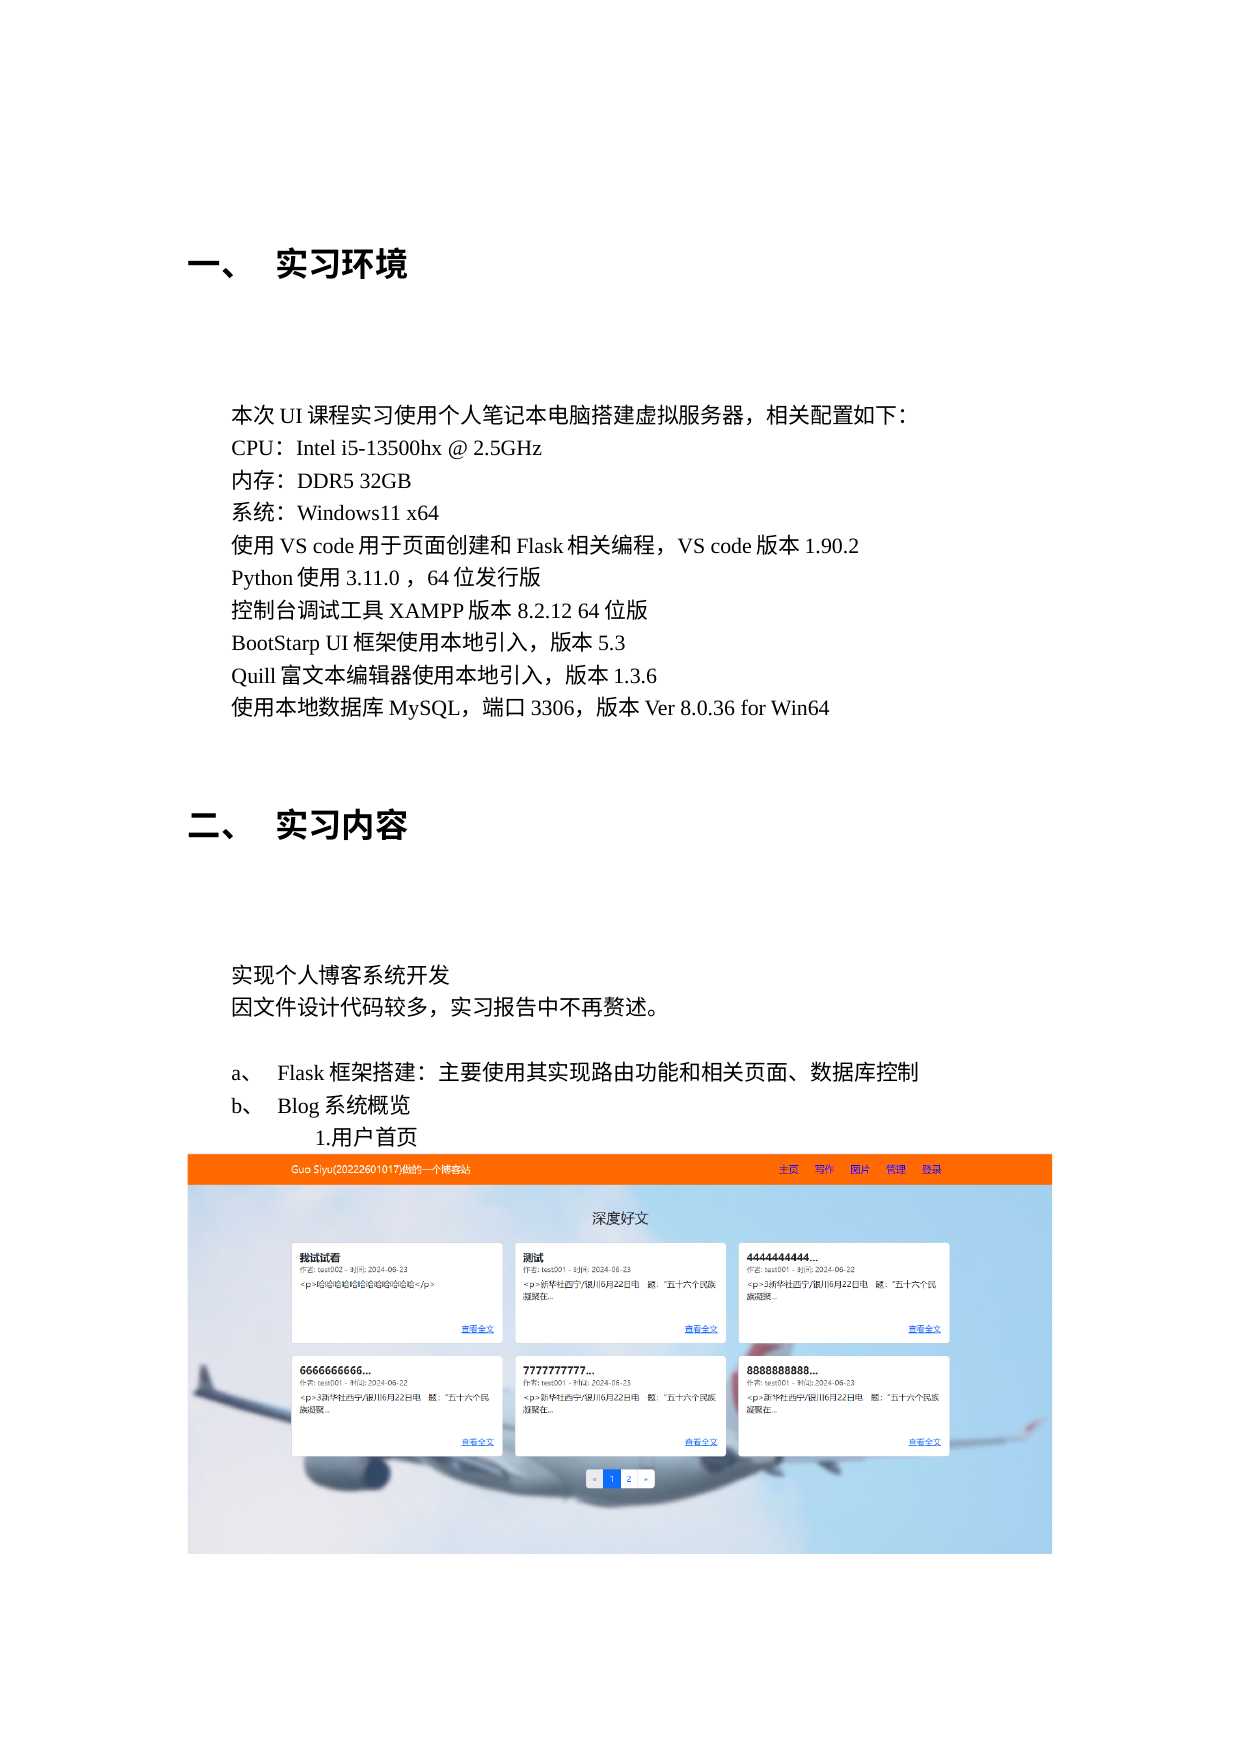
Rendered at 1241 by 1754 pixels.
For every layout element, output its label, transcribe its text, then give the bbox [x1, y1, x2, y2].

picture [187, 1152, 1053, 1554]
text 控制台调试工具XAMPP 版本 8.2.12 64位版 [231, 592, 1053, 625]
subtitle 实习环境 [187, 230, 1053, 295]
text 实现个人博客系统开发 [231, 957, 1053, 990]
text 本次UI课程实习使用个人笔记本电脑搭建虚拟服务器，相关配置如下： [231, 397, 1053, 430]
text 使用VS code用于页面创建和Flask相关编程，VS code版本1.90.2 [231, 527, 1053, 560]
text BootStarp UI框架使用本地引入，版本5.3 [231, 625, 1053, 657]
text 使用本地数据库MySQL，端口3306，版本Ver 8.0.36 for Win64 [231, 690, 1053, 722]
text Python使用3.11.0 ，64位发行版 [231, 560, 1053, 592]
text Quill富文本编辑器使用本地引入，版本1.3.6 [231, 657, 1053, 690]
list Flask框架搭建：主要使用其实现路由功能和相关页面、数据库控制 [231, 1055, 1053, 1087]
list Blog系统概览 [231, 1087, 1053, 1120]
subtitle 实习内容 [187, 790, 1053, 855]
text 系统：Windows11 x64 [231, 495, 1053, 527]
text CPU：Intel i5-13500hx @ 2.5GHz [231, 430, 1053, 462]
text 1.用户首页 [314, 1120, 1053, 1152]
text 因文件设计代码较多，实习报告中不再赘述。 [231, 990, 1053, 1022]
text 内存：DDR5 32GB [231, 462, 1053, 495]
